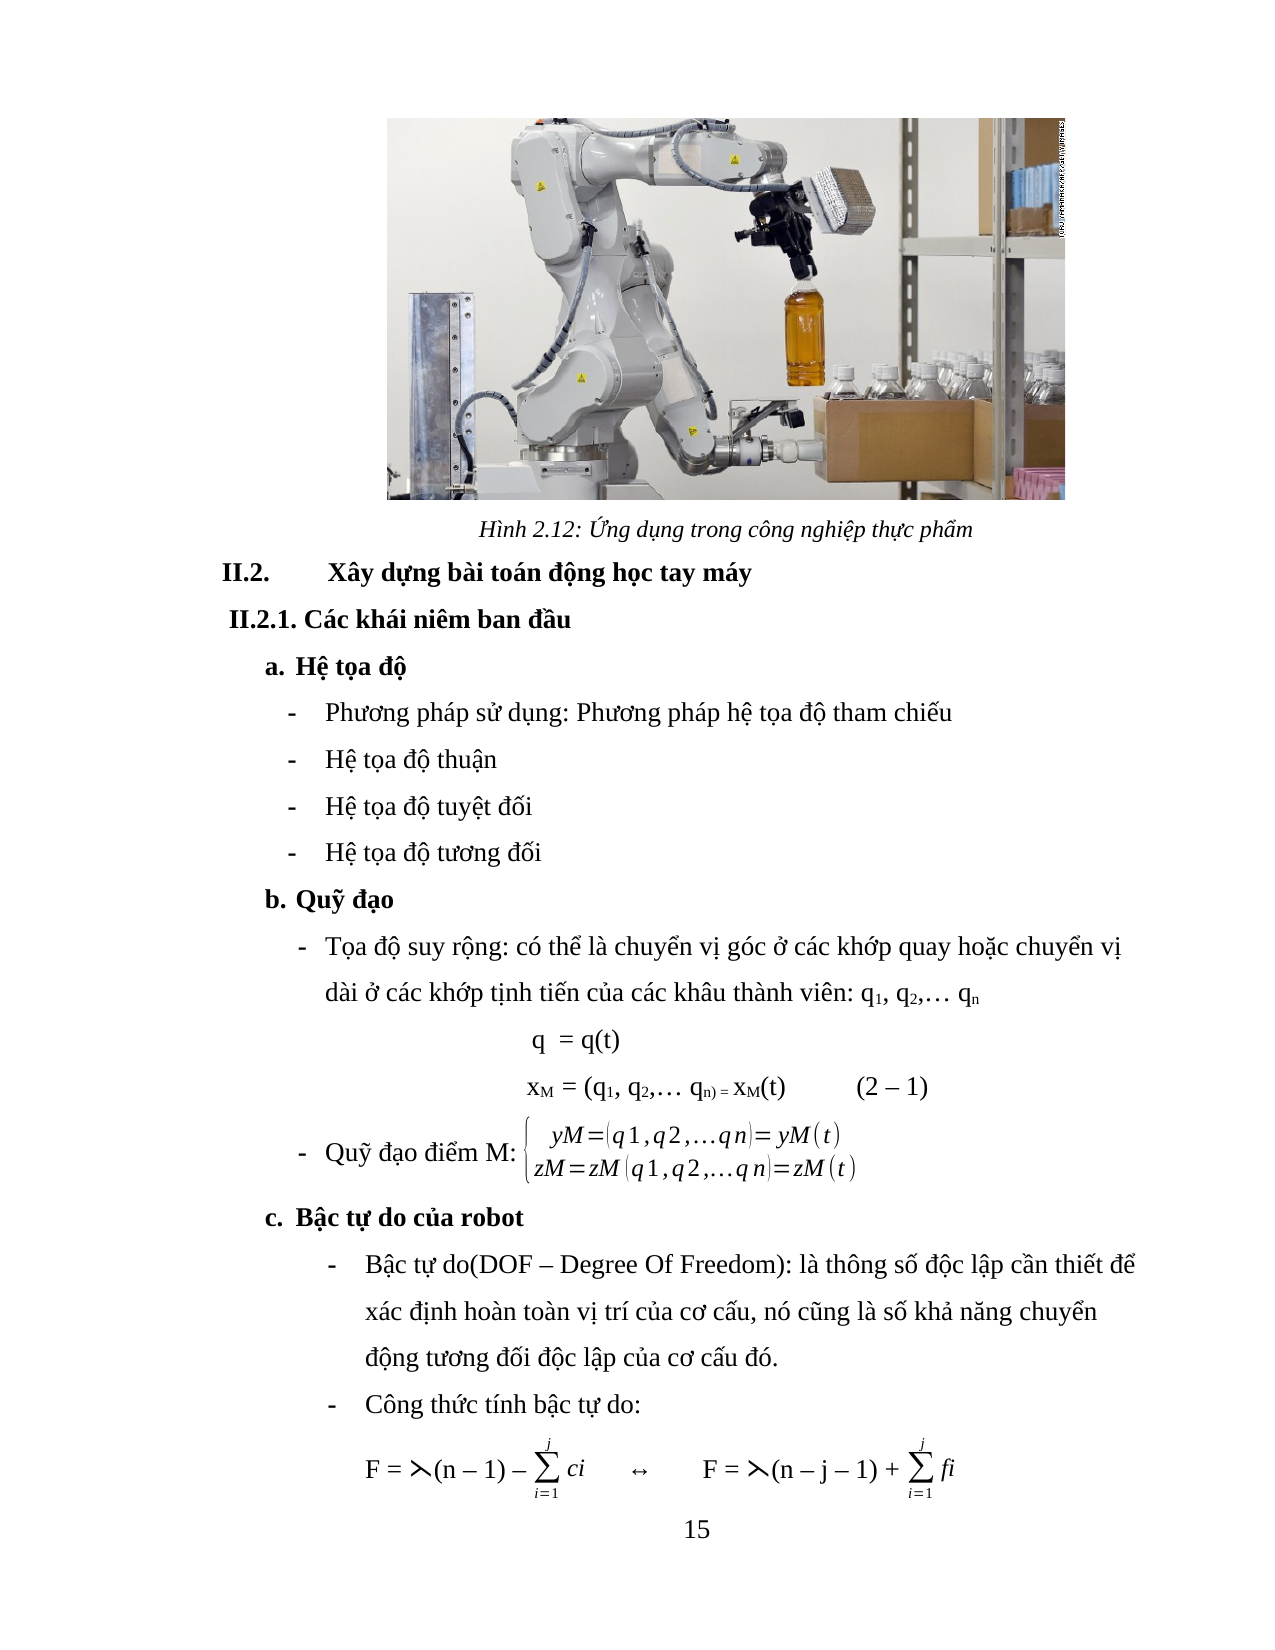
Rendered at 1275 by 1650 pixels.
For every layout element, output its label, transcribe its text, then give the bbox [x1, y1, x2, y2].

list Các khái niêm ban đầu [228, 603, 1157, 634]
list Hệ tọa độ tuyệt đối [287, 790, 1157, 821]
list Quỹ đạo điểm M: [298, 1117, 1157, 1186]
list Tọa độ suy rộng: có thể là chuyển vị góc ở các khớp quay hoặc chuyển vị dài ở các khớp tịnh tiến của các khâu thành viên: q1, q2,… qn [298, 930, 1157, 1008]
list Hệ tọa độ tương đối [287, 837, 1157, 868]
list Phương pháp sử dụng: Phương pháp hệ tọa độ tham chiếu [287, 697, 1157, 728]
list Hình 2.12: Ứng dụng trong công nghiệp thực phẩm [295, 515, 1157, 543]
list xM = (q1, q2,… qn) = xM(t) (2 – 1) [298, 1070, 1157, 1101]
list Bậc tự do của robot [264, 1201, 1157, 1233]
list Xây dựng bài toán động học tay máy [222, 557, 1157, 588]
list Hệ tọa độ thuận [287, 743, 1157, 774]
list Hệ tọa độ [264, 650, 1157, 681]
list q = q(t) [502, 1023, 1157, 1054]
list Quỹ đạo [264, 883, 1157, 914]
list Công thức tính bậc tự do: [327, 1388, 1157, 1419]
list F = (n – 1) – F = (n – j – 1) + [365, 1435, 1157, 1502]
list Bậc tự do(DOF – Degree Of Freedom): là thông số độc lập cần thiết để xác định hoàn toàn vị trí của cơ cấu, nó cũng là số khả năng chuyển động tương đối độc lập của cơ cấu đó. [327, 1248, 1157, 1373]
picture [387, 118, 1066, 500]
